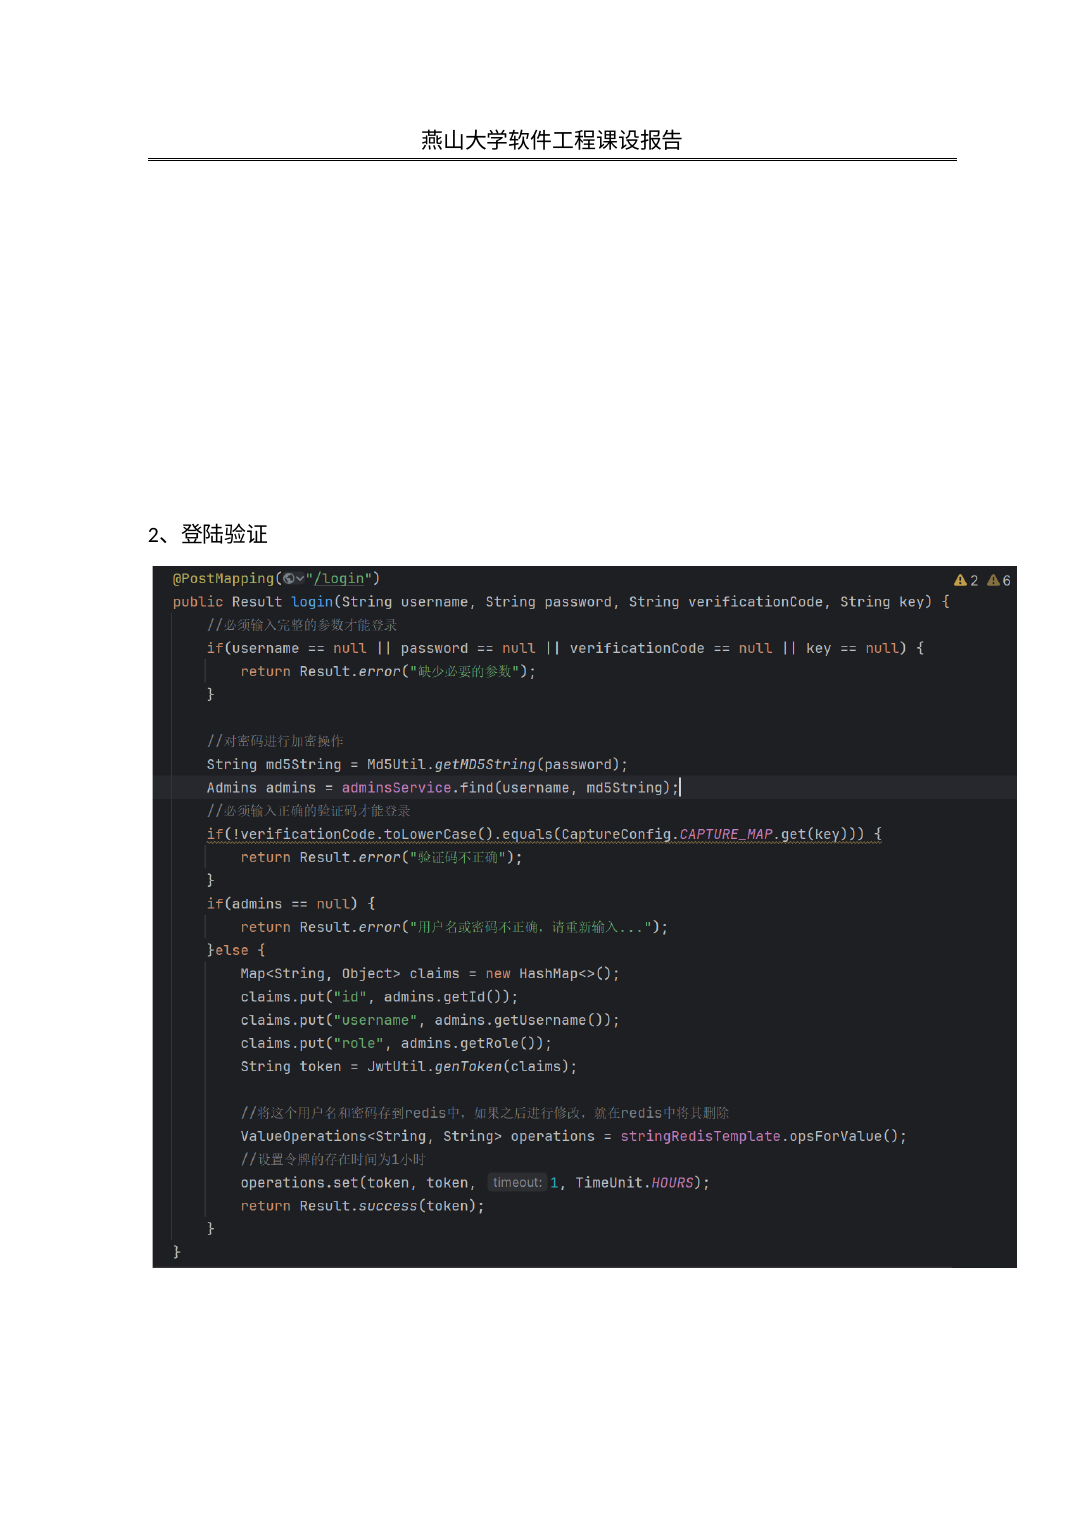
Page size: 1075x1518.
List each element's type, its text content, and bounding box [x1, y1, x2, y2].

text 2、登陆验证 [148, 514, 957, 551]
picture [152, 566, 1017, 1268]
